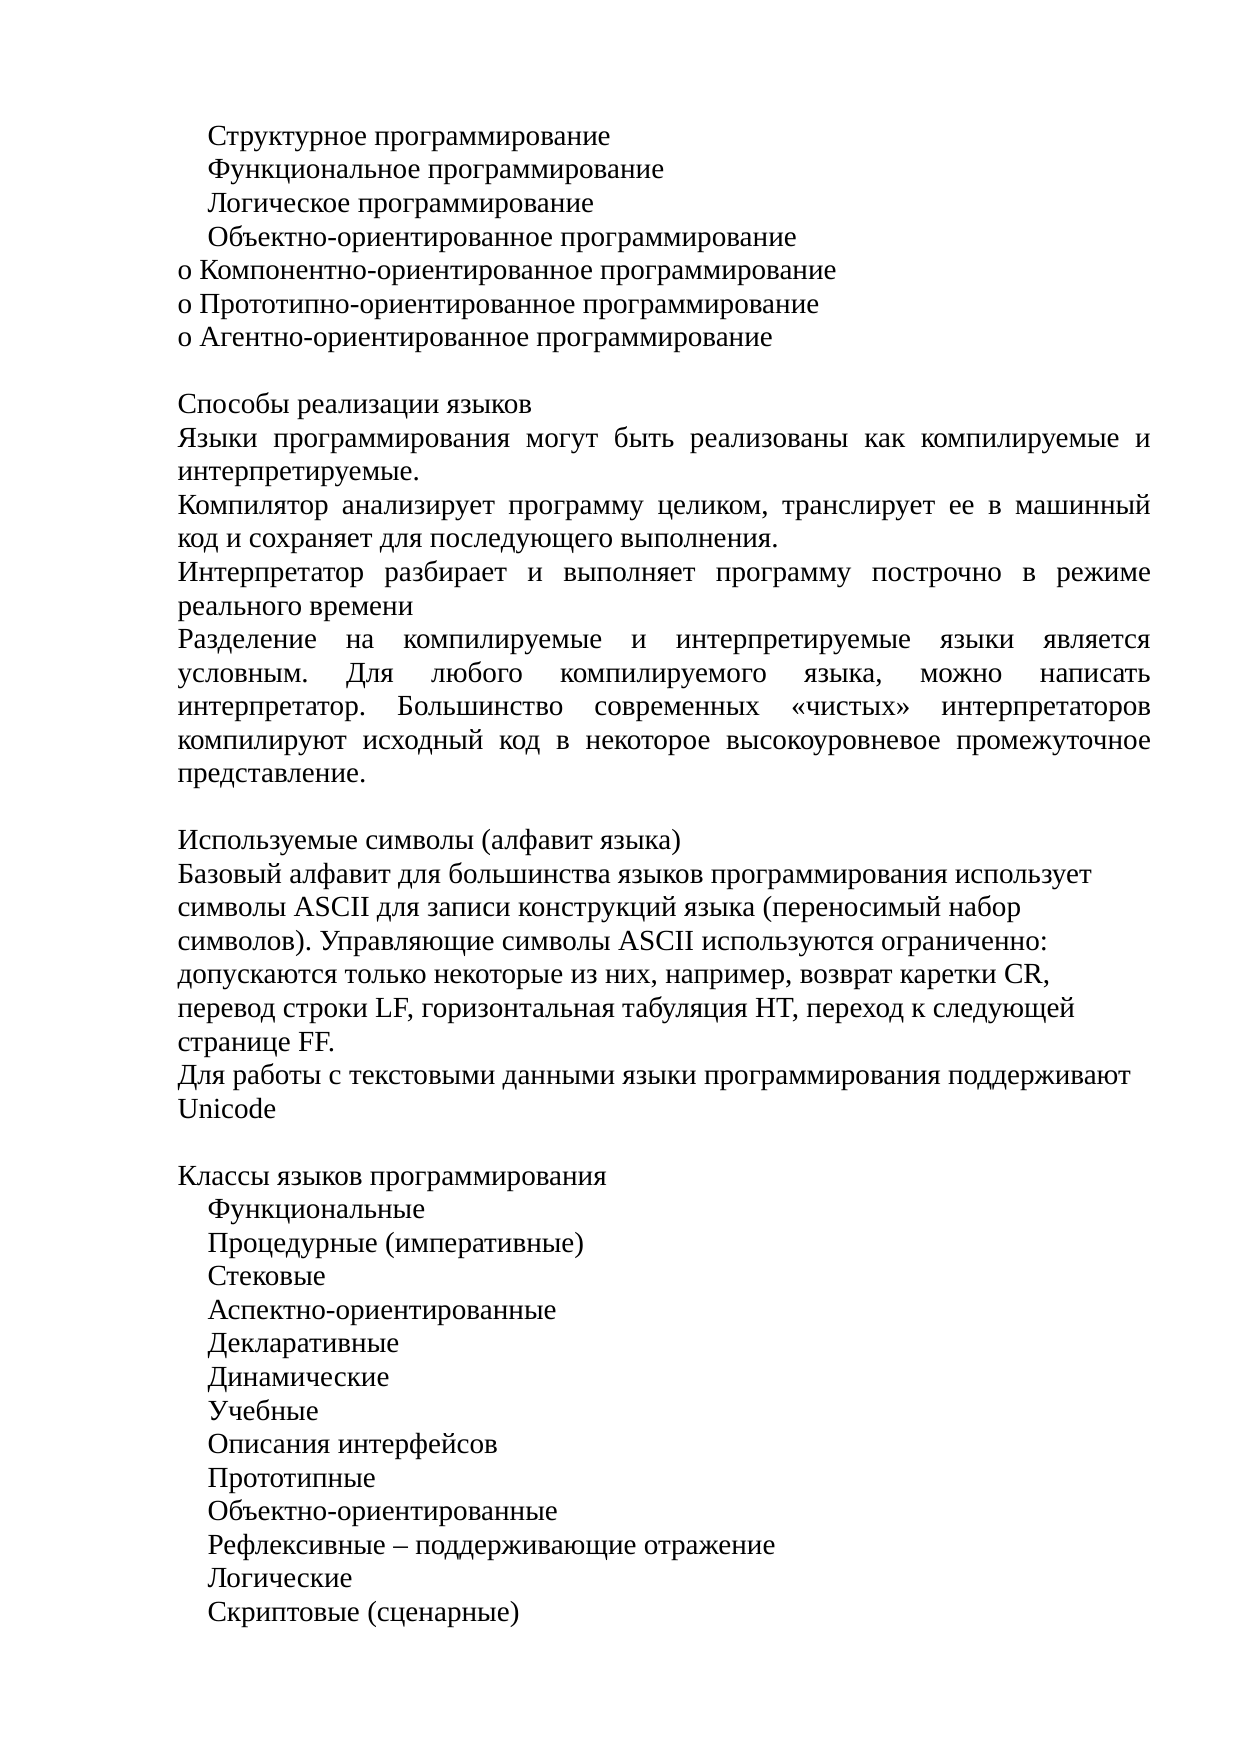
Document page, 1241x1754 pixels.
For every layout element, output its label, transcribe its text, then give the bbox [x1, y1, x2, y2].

text  Рефлексивные – поддерживающие отражение [177, 1527, 1152, 1560]
text  Декларативные [177, 1326, 1152, 1359]
text  Процедурные (императивные) [177, 1225, 1152, 1258]
text Используемые символы (алфавит языка) [177, 822, 1152, 856]
text  Объектно-ориентированное программирование [177, 219, 1152, 252]
text  Динамические [177, 1359, 1152, 1393]
text  Логические [177, 1560, 1152, 1594]
text перевод строки LF, горизонтальная табуляция HT, переход к следующей [177, 990, 1152, 1024]
text Интерпретатор разбирает и выполняет программу построчно в режиме реального времени [177, 554, 1152, 621]
text Разделение на компилируемые и интерпретируемые языки является условным. Для любого компилируемого языка, можно написать интерпретатор. Большинство современных «чистых» интерпретаторов компилируют исходный код в некоторое высокоуровневое промежуточное представление. [177, 621, 1152, 789]
text допускаются только некоторые из них, например, возврат каретки CR, [177, 957, 1152, 990]
text  Объектно-ориентированные [177, 1493, 1152, 1527]
text  Скриптовые (сценарные) [177, 1594, 1152, 1627]
text o Агентно-ориентированное программирование [177, 319, 1152, 353]
text Для работы с текстовыми данными языки программирования поддерживают [177, 1057, 1152, 1091]
text Способы реализации языков [177, 386, 1152, 420]
text символы ASCII для записи конструкций языка (переносимый набор [177, 889, 1152, 923]
text  Стековые [177, 1258, 1152, 1292]
text  Учебные [177, 1393, 1152, 1426]
text Unicode [177, 1091, 1152, 1124]
text Языки программирования могут быть реализованы как компилируемые и интерпретируемые. [177, 420, 1152, 487]
text  Функциональные [177, 1191, 1152, 1225]
text  Функциональное программирование [177, 152, 1152, 185]
text  Прототипные [177, 1460, 1152, 1493]
text Классы языков программирования [177, 1158, 1152, 1191]
text странице FF. [177, 1024, 1152, 1057]
text  Логическое программирование [177, 185, 1152, 219]
text символов). Управляющие символы ASCII используются ограниченно: [177, 923, 1152, 957]
text o Прототипно-ориентированное программирование [177, 286, 1152, 319]
text  Структурное программирование [177, 118, 1152, 152]
text  Описания интерфейсов [177, 1426, 1152, 1460]
text  Аспектно-ориентированные [177, 1292, 1152, 1326]
text Базовый алфавит для большинства языков программирования использует [177, 856, 1152, 889]
text o Компонентно-ориентированное программирование [177, 252, 1152, 286]
text Компилятор анализирует программу целиком, транслирует ее в машинный код и сохраняет для последующего выполнения. [177, 487, 1152, 554]
